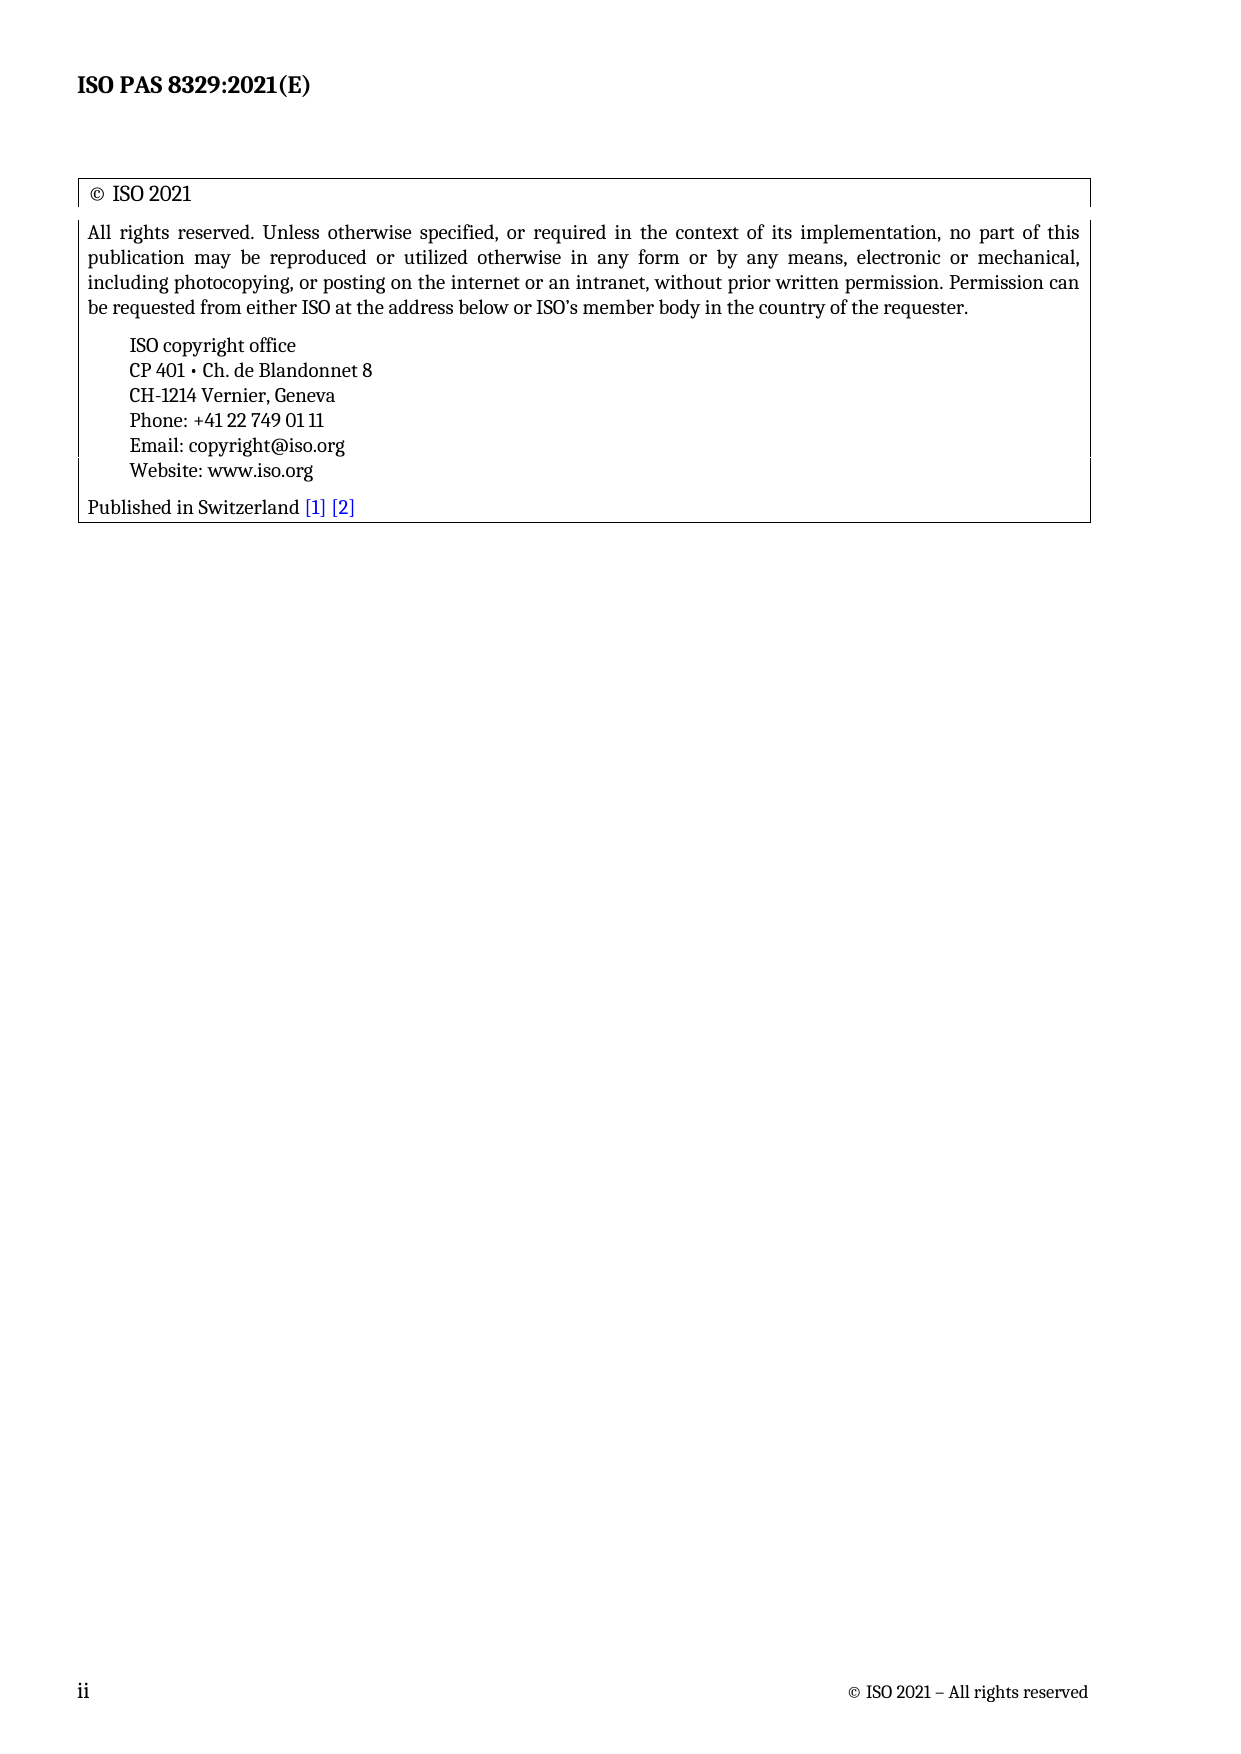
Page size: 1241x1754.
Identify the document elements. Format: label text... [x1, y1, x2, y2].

text CP 401 • Ch. de Blandonnet 8 [79, 357, 1090, 382]
text ISO copyright office [79, 332, 1090, 357]
text © ISO 2021 [79, 179, 1090, 207]
text Phone: +41 22 749 01 11 [79, 407, 1090, 432]
text Published in Switzerland [79, 495, 1090, 522]
text CH-1214 Vernier, Geneva [79, 382, 1090, 407]
text Email: copyright@iso.org [79, 432, 1090, 457]
text All rights reserved. Unless otherwise specified, or required in the context of its implementation, no part of this publication may be reproduced or utilized otherwise in any form or by any means, electronic or mechanical, including photocopying, or posting on the internet or an intranet, without prior written permission. Permission can be requested from either ISO at the address below or ISO’s member body in the country of the requester. [79, 220, 1090, 320]
text Website: www.iso.org [79, 457, 1090, 482]
